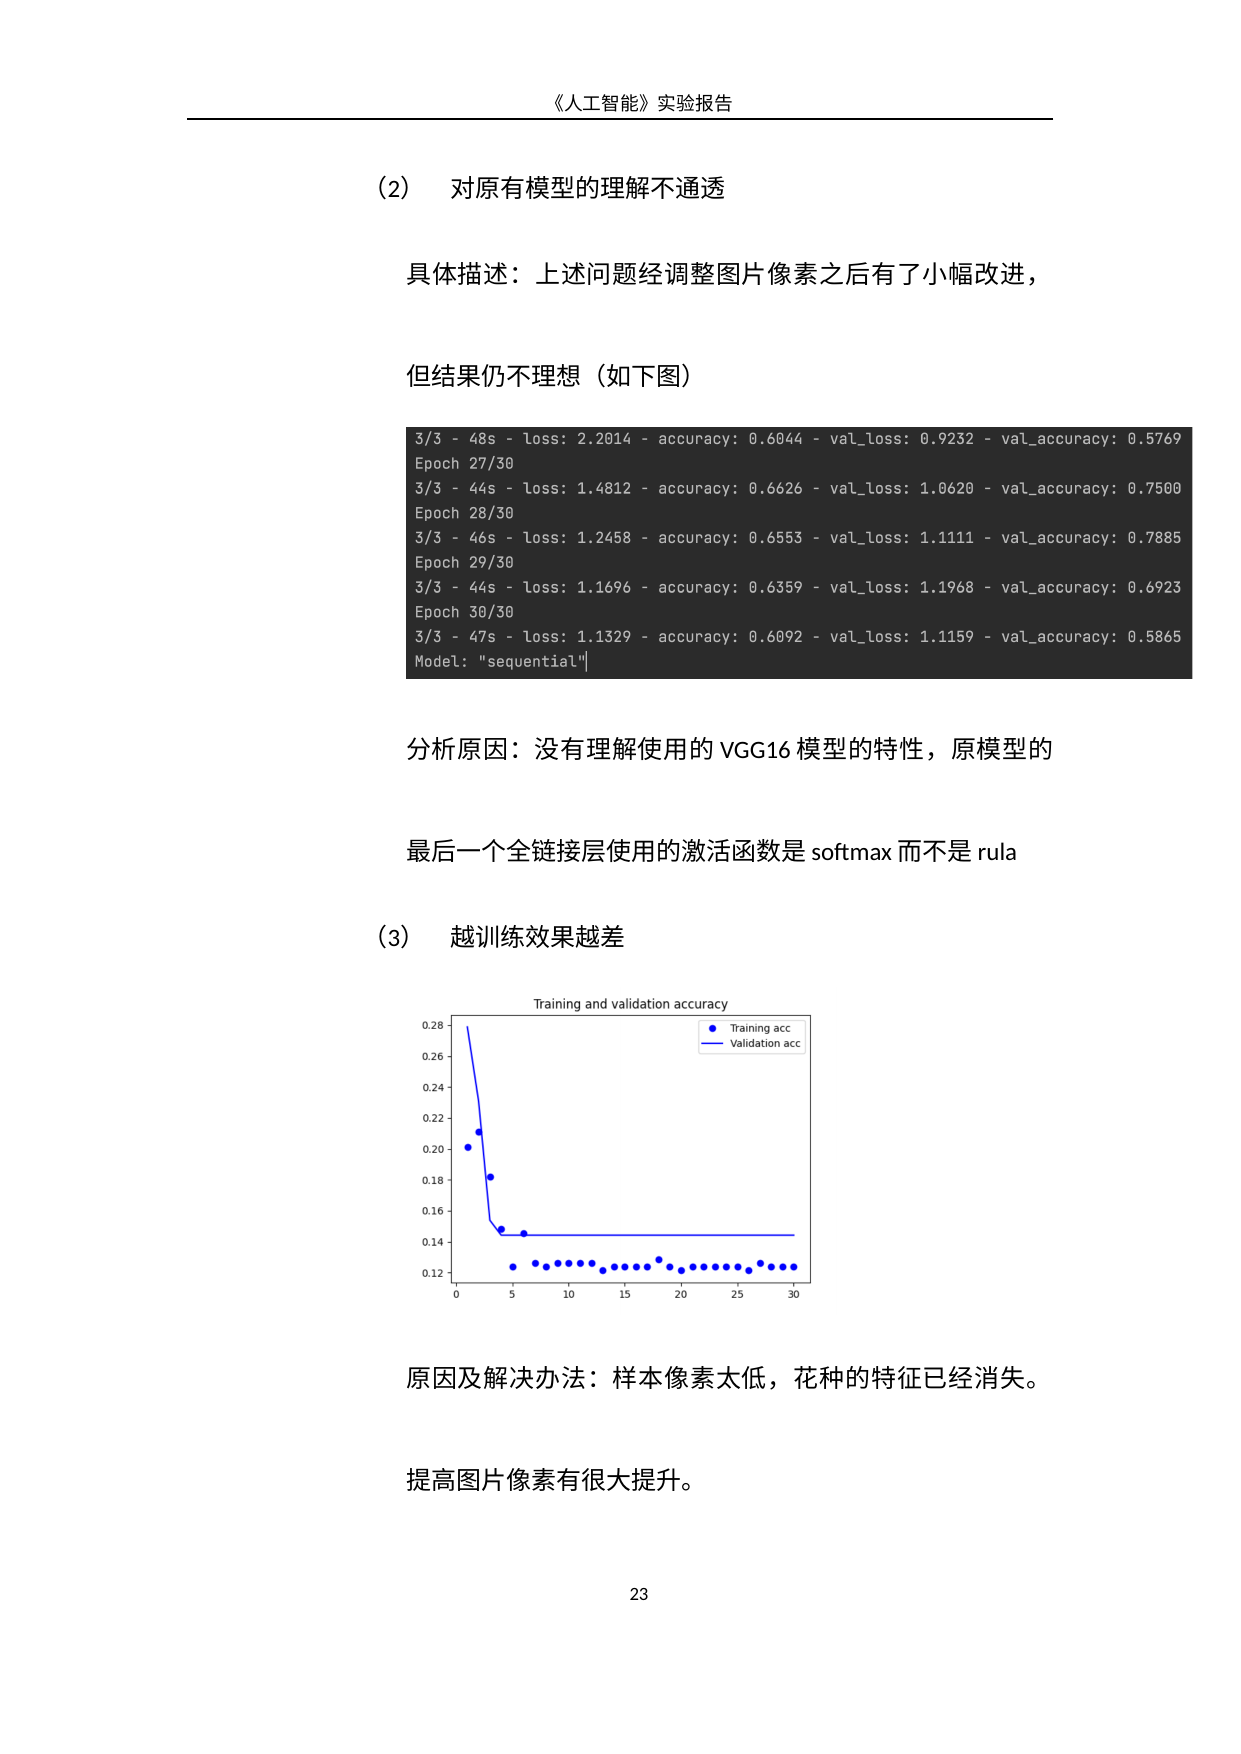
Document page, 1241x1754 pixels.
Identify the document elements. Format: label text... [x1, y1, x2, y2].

list 越训练效果越差 [362, 902, 1053, 970]
list 具体描述：上述问题经调整图片像素之后有了小幅改进，但结果仍不理想（如下图） [406, 239, 1053, 409]
list 原因及解决办法：样本像素太低，花种的特征已经消失。提高图片像素有很大提升。 [406, 1343, 1053, 1512]
list 分析原因：没有理解使用的VGG16模型的特性，原模型的最后一个全链接层使用的激活函数是softmax 而不是rula [406, 714, 1053, 884]
picture [406, 987, 837, 1315]
picture [406, 427, 1193, 679]
list 对原有模型的理解不通透 [362, 153, 1053, 221]
